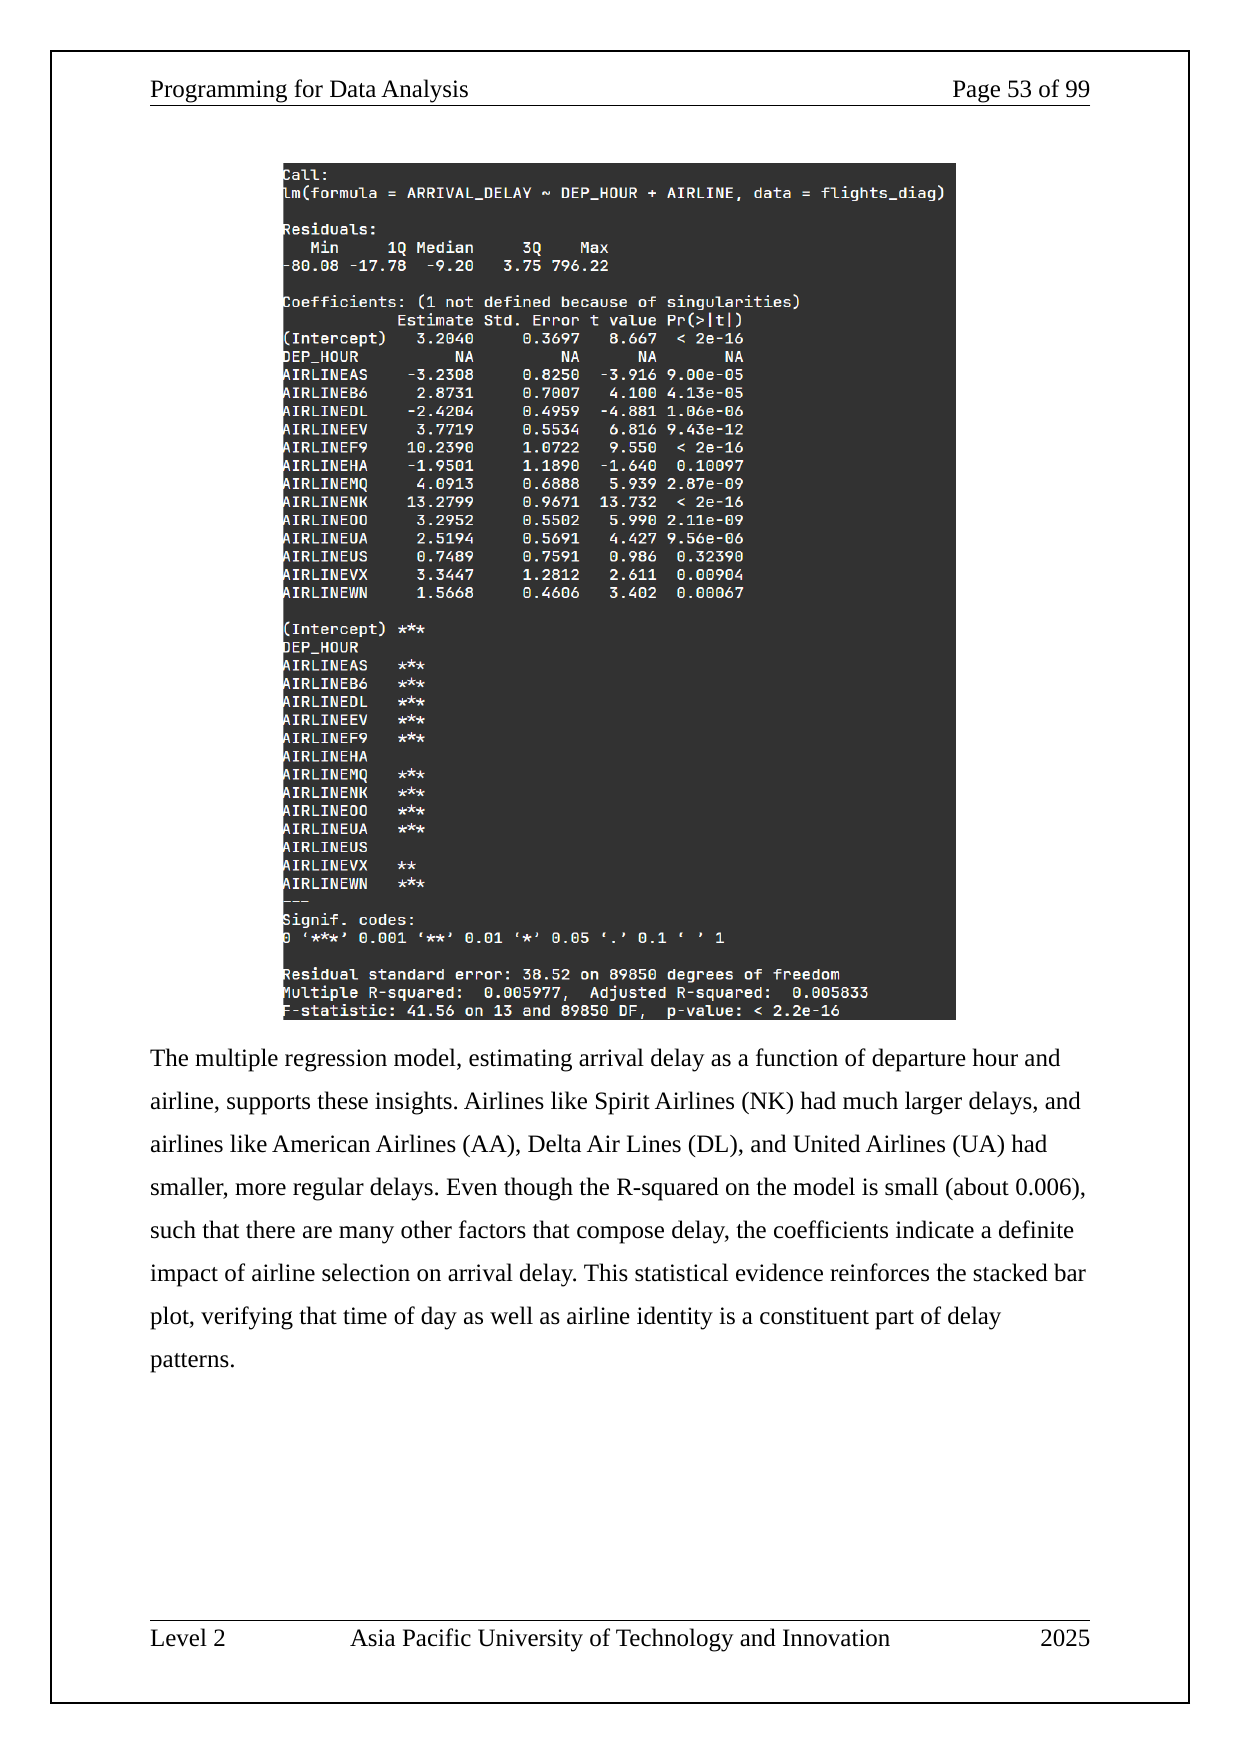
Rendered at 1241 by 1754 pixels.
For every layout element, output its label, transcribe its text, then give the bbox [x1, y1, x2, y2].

text The multiple regression model, estimating arrival delay as a function of departure hour and airline, supports these insights. Airlines like Spirit Airlines (NK) had much larger delays, and airlines like American Airlines (AA), Delta Air Lines (DL), and United Airlines (UA) had smaller, more regular delays. Even though the R-squared on the model is small (about 0.006), such that there are many other factors that compose delay, the coefficients indicate a definite impact of airline selection on arrival delay. This statistical evidence reinforces the stacked bar plot, verifying that time of day as well as airline identity is a constituent part of delay patterns. [150, 1043, 1090, 1373]
picture [283, 163, 956, 1020]
